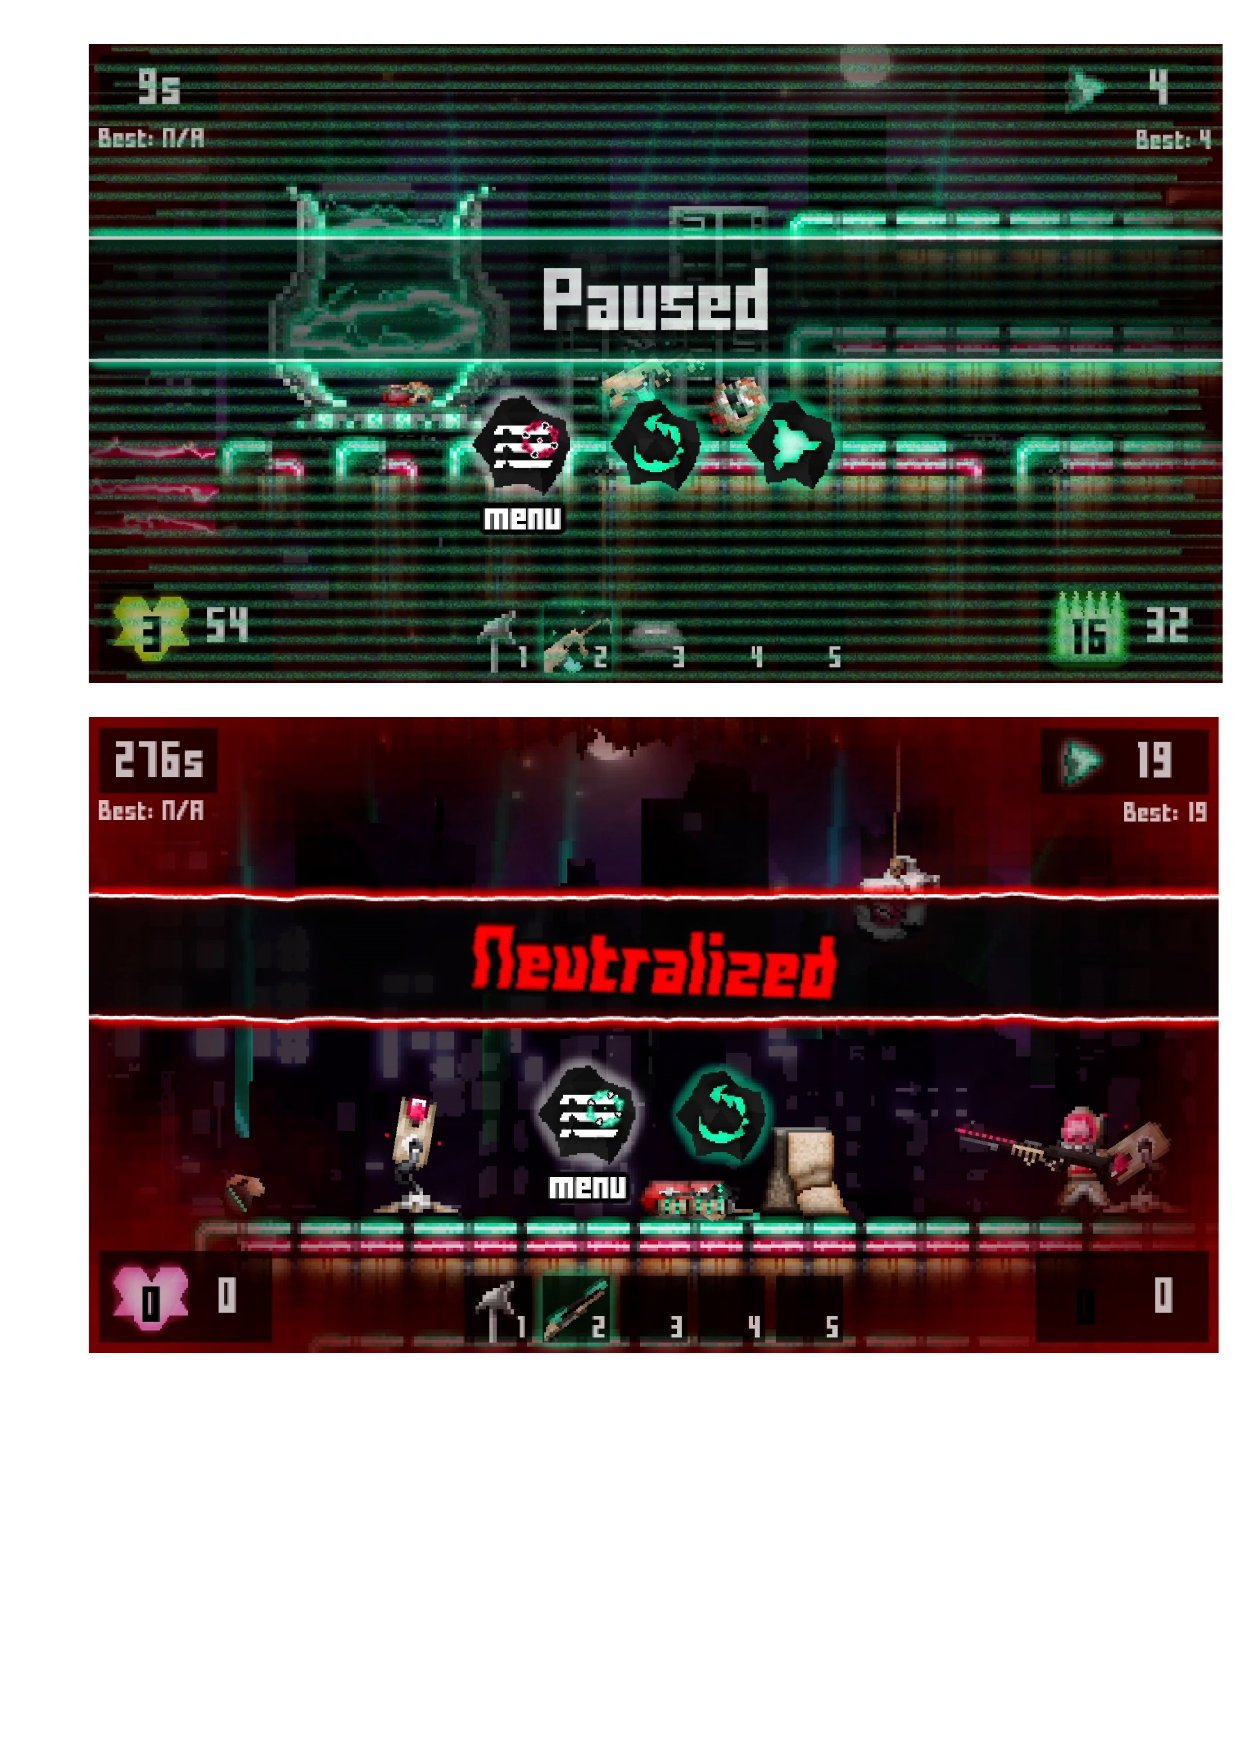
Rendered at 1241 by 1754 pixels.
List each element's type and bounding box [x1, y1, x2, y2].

picture [88, 44, 1223, 683]
picture [88, 717, 1219, 1353]
